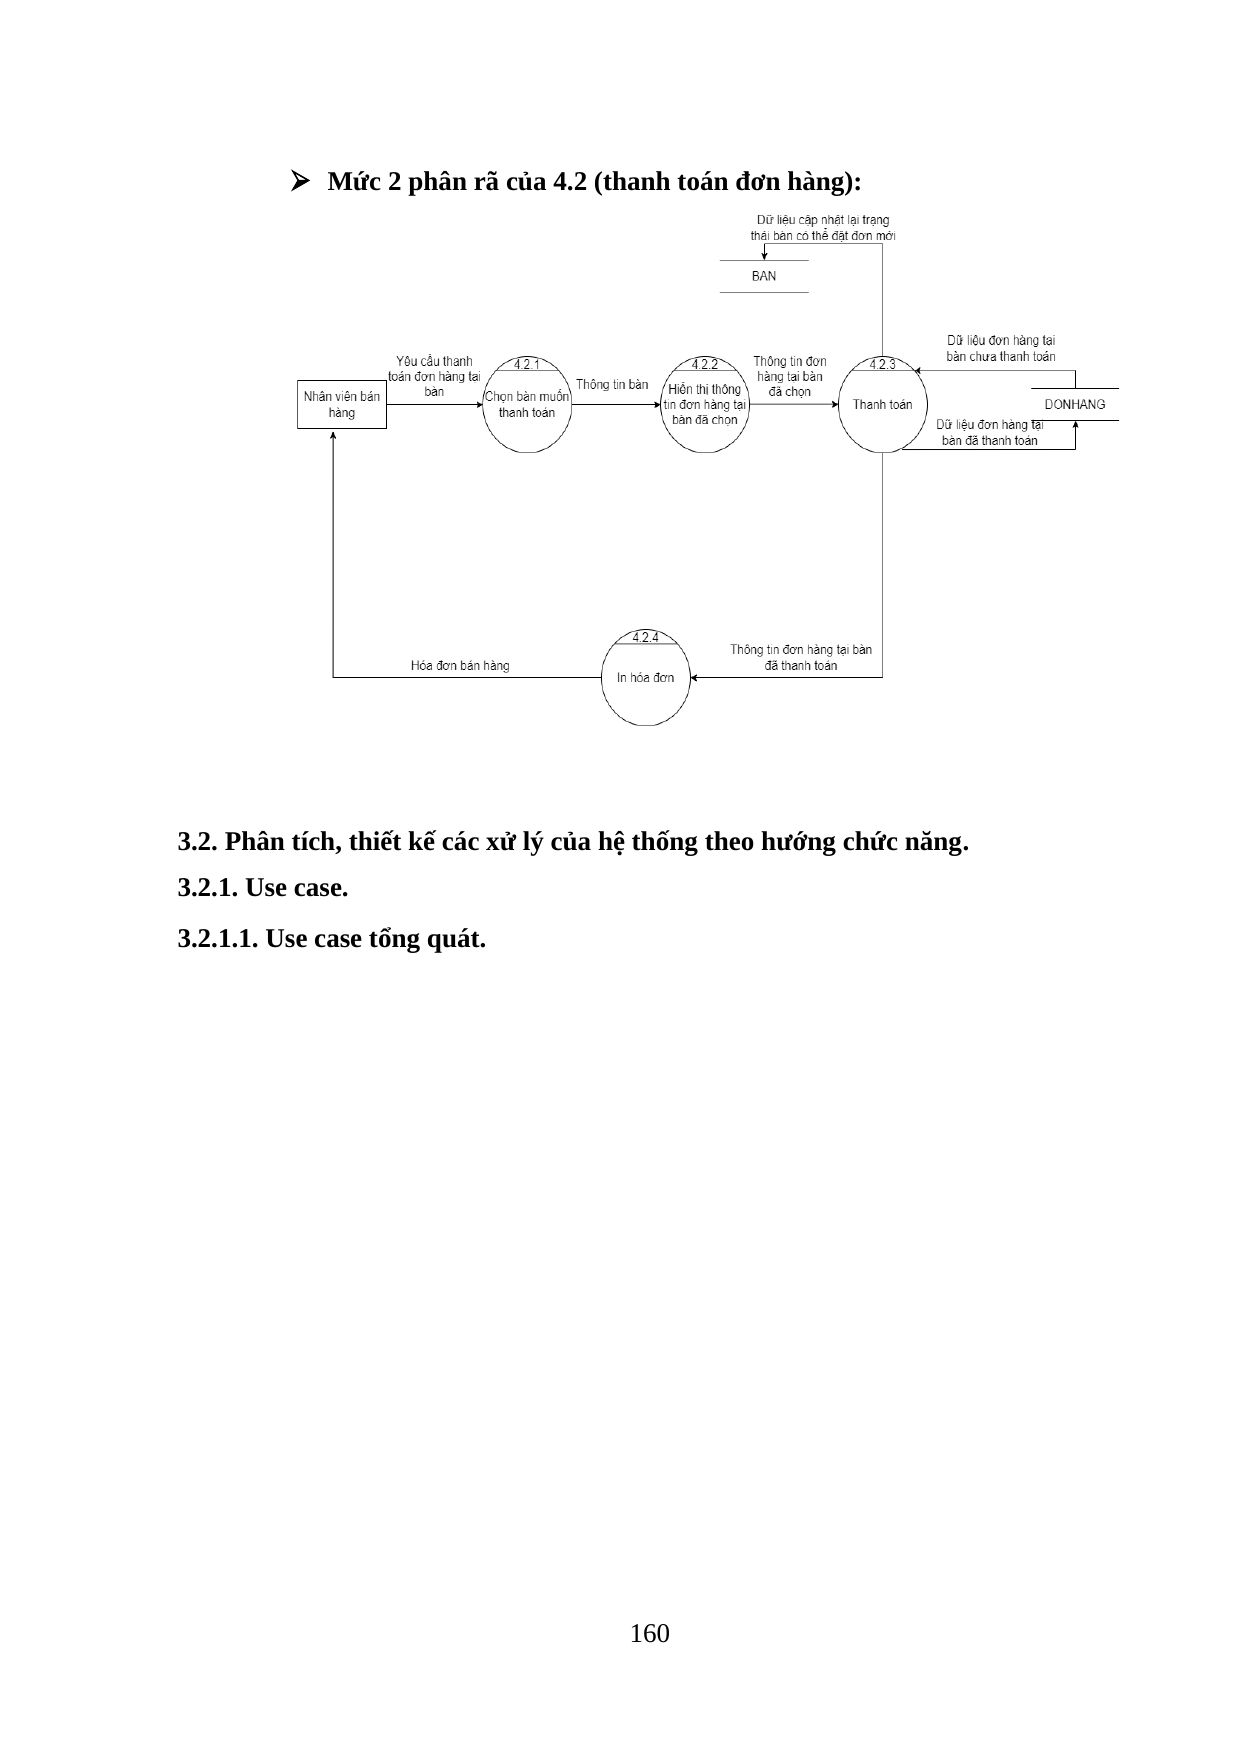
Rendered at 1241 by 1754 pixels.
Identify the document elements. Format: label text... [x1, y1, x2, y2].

picture [297, 211, 1120, 726]
list Mức 2 phân rã của 4.2 (thanh toán đơn hàng): [290, 165, 1122, 196]
subtitle 3.2. Phân tích, thiết kế các xử lý của hệ thống theo hướng chức năng. [177, 825, 1122, 857]
subtitle 3.2.1. Use case. [177, 871, 1122, 903]
subtitle 3.2.1.1. Use case tổng quát. [177, 922, 1122, 953]
